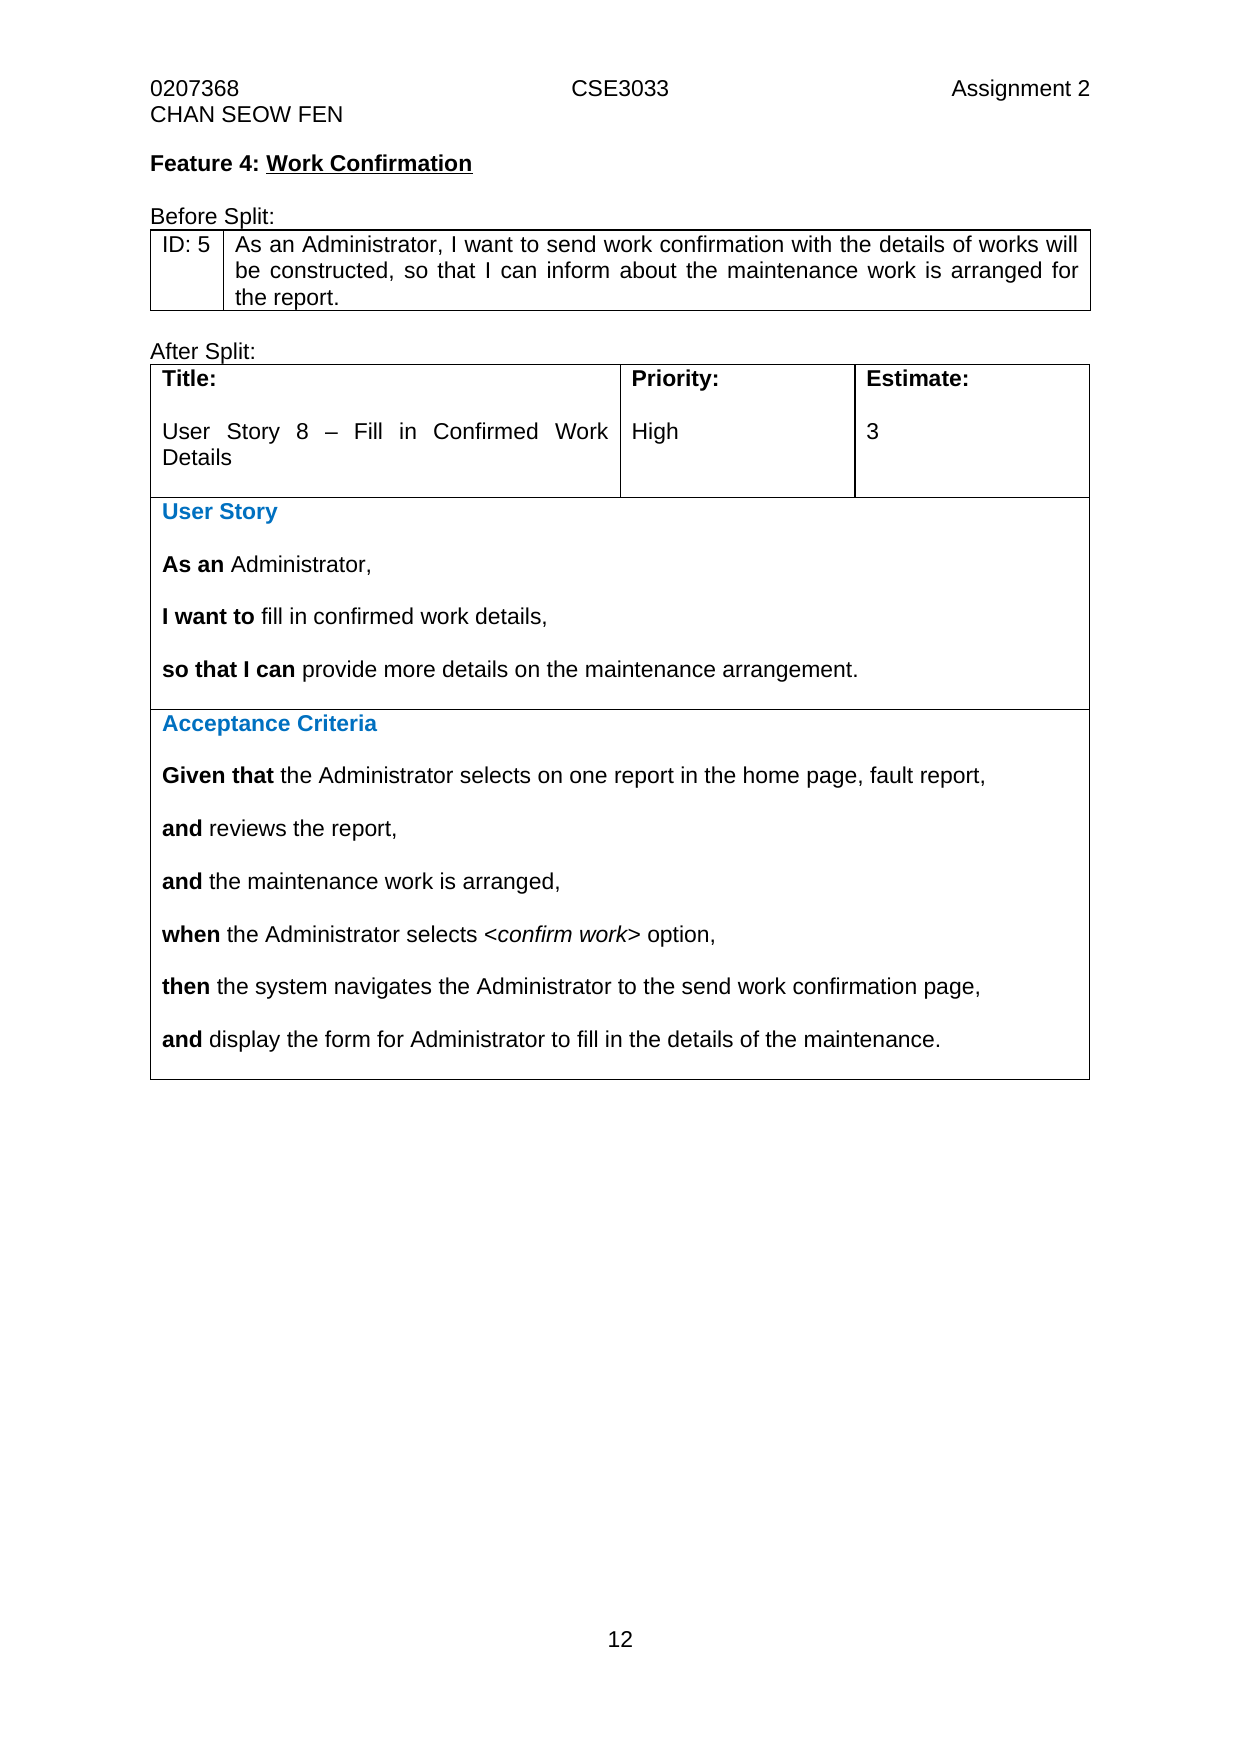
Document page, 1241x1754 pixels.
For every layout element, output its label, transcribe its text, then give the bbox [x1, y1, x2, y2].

table_header Title: User Story 8 – Fill in Confirmed Work Details [151, 365, 620, 497]
text Feature 4: Work Confirmation [150, 150, 1090, 176]
table_header Priority: High [621, 365, 854, 497]
table_cell Acceptance Criteria Given that the Administrator selects on one report in the home page, fault report, and reviews the report, and the maintenance work is arranged, when the Administrator selects <confirm work> option, then the system navigates the Administrator to the send work confirmation page, and display the form for Administrator to fill in the details of the maintenance. [151, 710, 1089, 1079]
text After Split: [150, 338, 1090, 364]
table_cell User Story As an Administrator, I want to fill in confirmed work details, so that I can provide more details on the maintenance arrangement. [151, 498, 1089, 709]
text Before Split: [150, 203, 1090, 229]
table_header As an Administrator, I want to send work confirmation with the details of works will be constructed, so that I can inform about the maintenance work is arranged for the report. [224, 231, 1090, 310]
table_header Estimate: 3 [856, 365, 1089, 497]
table_header ID: 5 [151, 231, 223, 310]
